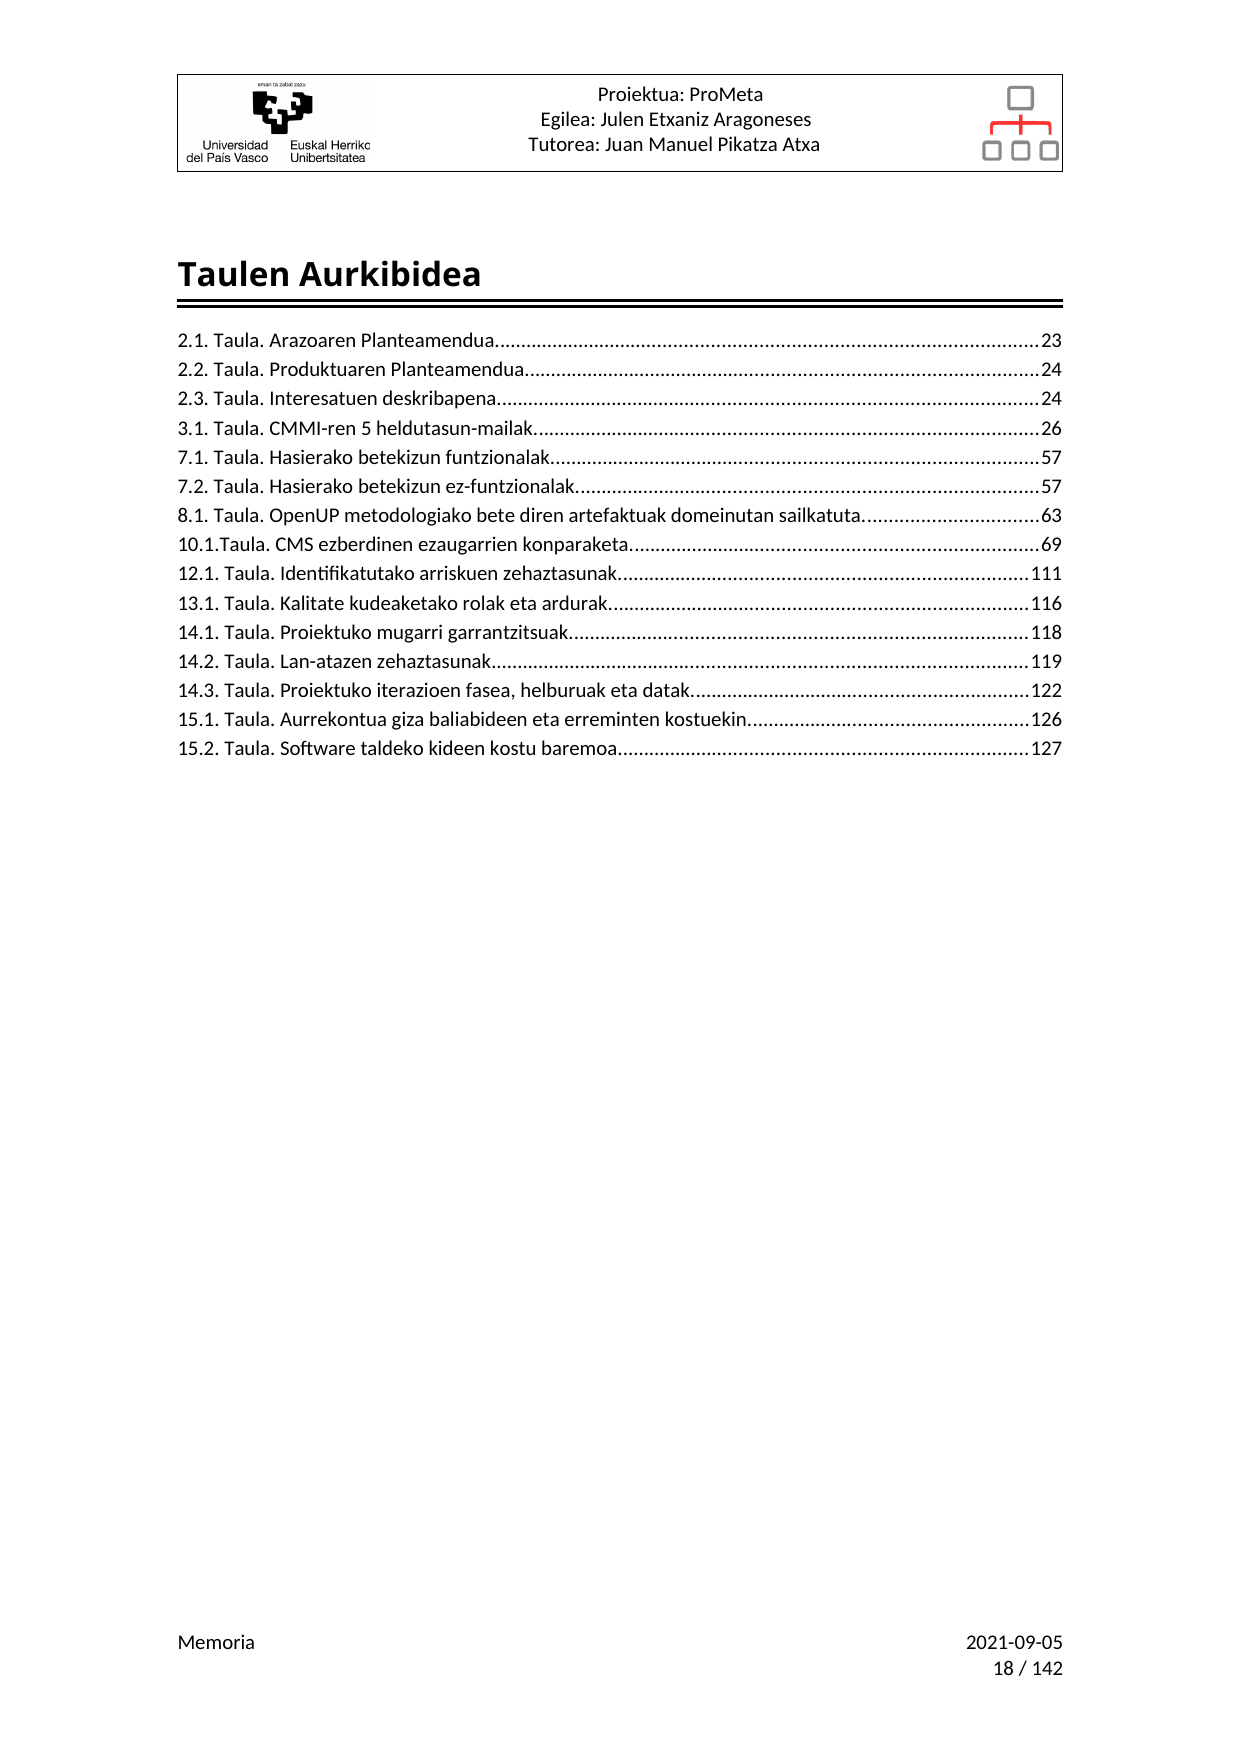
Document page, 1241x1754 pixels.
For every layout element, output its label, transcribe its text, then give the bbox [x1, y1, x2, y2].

text 14.3. Taula. Proiektuko iterazioen fasea, helburuak eta datak. 122 [177, 677, 1063, 703]
picture [182, 81, 370, 162]
text 2.2. Taula. Produktuaren Planteamendua. 24 [177, 356, 1063, 382]
text 7.1. Taula. Hasierako betekizun funtzionalak. 57 [177, 444, 1063, 469]
subtitle Taulen Aurkibidea [177, 251, 1063, 299]
text 2.3. Taula. Interesatuen deskribapena. 24 [177, 386, 1063, 411]
text 3.1. Taula. CMMI-ren 5 heldutasun-mailak. 26 [177, 415, 1063, 440]
picture [978, 80, 1060, 162]
text 12.1. Taula. Identifikatutako arriskuen zehaztasunak. 111 [177, 561, 1063, 586]
text 2.1. Taula. Arazoaren Planteamendua. 23 [177, 327, 1063, 353]
text 8.1. Taula. OpenUP metodologiako bete diren artefaktuak domeinutan sailkatuta. 63 [177, 502, 1063, 528]
text 15.1. Taula. Aurrekontua giza baliabideen eta erreminten kostuekin. 126 [177, 706, 1063, 732]
text 10.1.Taula. CMS ezberdinen ezaugarrien konparaketa. 69 [177, 531, 1063, 557]
text 13.1. Taula. Kalitate kudeaketako rolak eta ardurak. 116 [177, 590, 1063, 615]
text 15.2. Taula. Software taldeko kideen kostu baremoa. 127 [177, 736, 1063, 761]
text 14.1. Taula. Proiektuko mugarri garrantzitsuak. 118 [177, 619, 1063, 644]
text 7.2. Taula. Hasierako betekizun ez-funtzionalak. 57 [177, 473, 1063, 498]
text 14.2. Taula. Lan-atazen zehaztasunak 119 [177, 648, 1063, 673]
